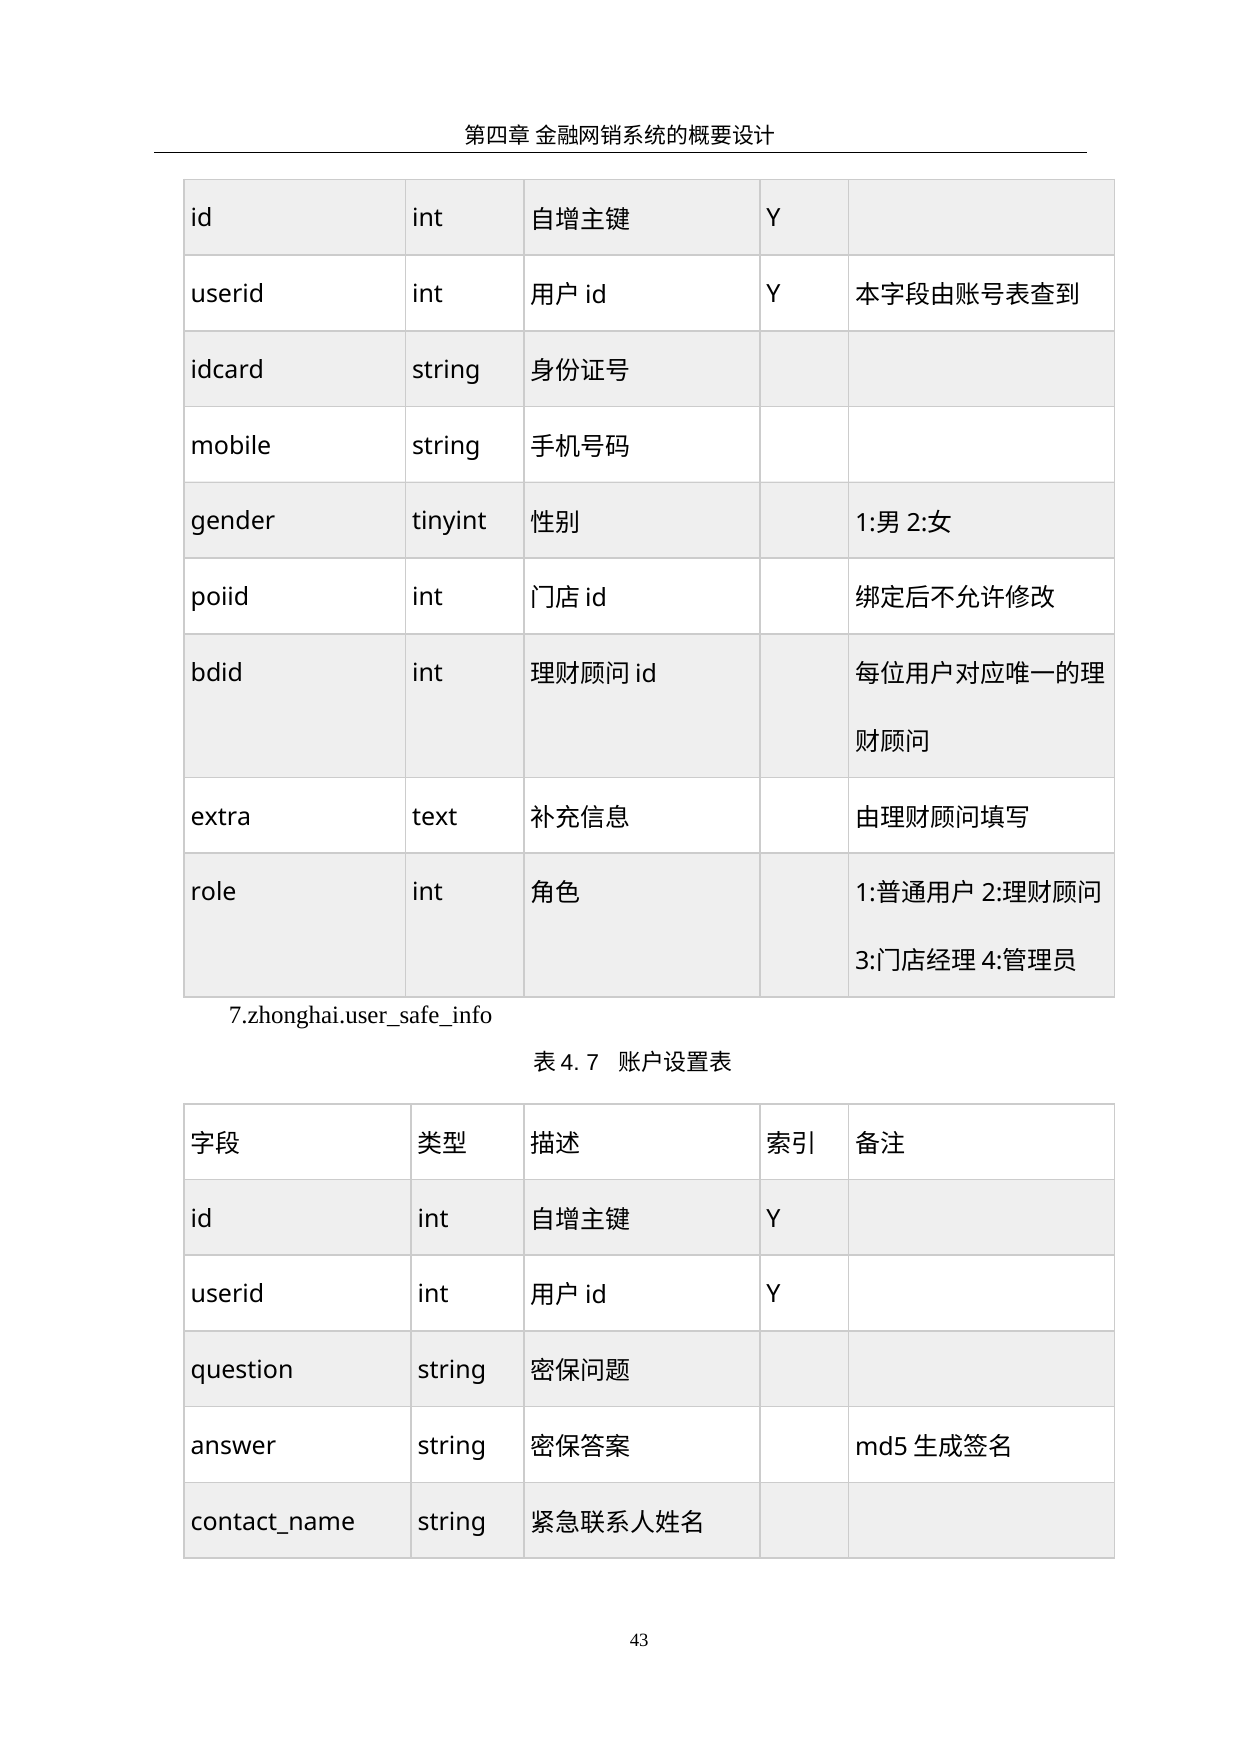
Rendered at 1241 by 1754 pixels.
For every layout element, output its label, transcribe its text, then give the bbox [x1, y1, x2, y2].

table_cell 性别 [525, 483, 759, 557]
table_cell [761, 854, 848, 996]
table_cell [761, 1483, 848, 1557]
table_cell userid [185, 1256, 410, 1330]
table_cell 紧急联系人姓名 [525, 1483, 759, 1557]
table_cell [761, 407, 848, 481]
table_cell 绑定后不允许修改 [849, 559, 1114, 633]
table_cell gender [185, 483, 405, 557]
table_cell string [412, 1483, 523, 1557]
table_cell [849, 1332, 1114, 1406]
table_cell [761, 332, 848, 406]
table_cell [761, 635, 848, 777]
table_cell string [412, 1332, 523, 1406]
table_cell bdid [185, 635, 405, 777]
table_cell idcard [185, 332, 405, 406]
table_header 备注 [849, 1105, 1114, 1179]
table_cell [761, 1407, 848, 1482]
table_cell 门店id [525, 559, 759, 633]
table_cell [761, 559, 848, 633]
table_cell 密保问题 [525, 1332, 759, 1406]
text 表4. 7 账户设置表 [178, 1044, 1087, 1078]
table_cell int [412, 1256, 523, 1330]
table_cell int [406, 635, 523, 777]
table_cell 用户id [525, 1256, 759, 1330]
table_cell Y [761, 180, 848, 254]
table_cell role [185, 854, 405, 996]
table_cell 本字段由账号表查到 [849, 256, 1114, 330]
table_cell 密保答案 [525, 1407, 759, 1482]
table_cell [761, 1332, 848, 1406]
table_cell [849, 1256, 1114, 1330]
table_cell 手机号码 [525, 407, 759, 481]
table_cell text [406, 778, 523, 852]
table_cell userid [185, 256, 405, 330]
table_cell Y [761, 1180, 848, 1254]
table_cell 由理财顾问填写 [849, 778, 1114, 852]
table_cell int [406, 559, 523, 633]
table_cell 1:普通用户 2:理财顾问 3:门店经理 4:管理员 [849, 854, 1114, 996]
table_cell int [406, 180, 523, 254]
table_cell md5生成签名 [849, 1407, 1114, 1482]
table_cell id [185, 1180, 410, 1254]
text 7.zhonghai.user_safe_info [178, 997, 1087, 1031]
table_cell Y [761, 1256, 848, 1330]
table_header 描述 [525, 1105, 759, 1179]
table_cell extra [185, 778, 405, 852]
table_cell 理财顾问id [525, 635, 759, 777]
table_cell 身份证号 [525, 332, 759, 406]
table_cell int [406, 256, 523, 330]
table_cell int [412, 1180, 523, 1254]
table_cell [849, 1483, 1114, 1557]
table_header 索引 [761, 1105, 848, 1179]
table_cell contact_name [185, 1483, 410, 1557]
table_cell poiid [185, 559, 405, 633]
table_cell [849, 180, 1114, 254]
table_cell [849, 1180, 1114, 1254]
table_cell mobile [185, 407, 405, 481]
table_cell 1:男 2:女 [849, 483, 1114, 557]
table_cell [849, 332, 1114, 406]
table_cell string [406, 407, 523, 481]
table_cell Y [761, 256, 848, 330]
table_cell 每位用户对应唯一的理财顾问 [849, 635, 1114, 777]
table_cell question [185, 1332, 410, 1406]
table_cell 自增主键 [525, 1180, 759, 1254]
table_cell [761, 483, 848, 557]
table_cell answer [185, 1407, 410, 1482]
table_cell 补充信息 [525, 778, 759, 852]
table_cell tinyint [406, 483, 523, 557]
table_header 类型 [412, 1105, 523, 1179]
table_cell [761, 778, 848, 852]
table_header 字段 [185, 1105, 410, 1179]
table_cell string [406, 332, 523, 406]
table_cell string [412, 1407, 523, 1482]
table_cell id [185, 180, 405, 254]
table_cell 自增主键 [525, 180, 759, 254]
table_cell int [406, 854, 523, 996]
table_cell [849, 407, 1114, 481]
table_cell 角色 [525, 854, 759, 996]
table_cell 用户id [525, 256, 759, 330]
